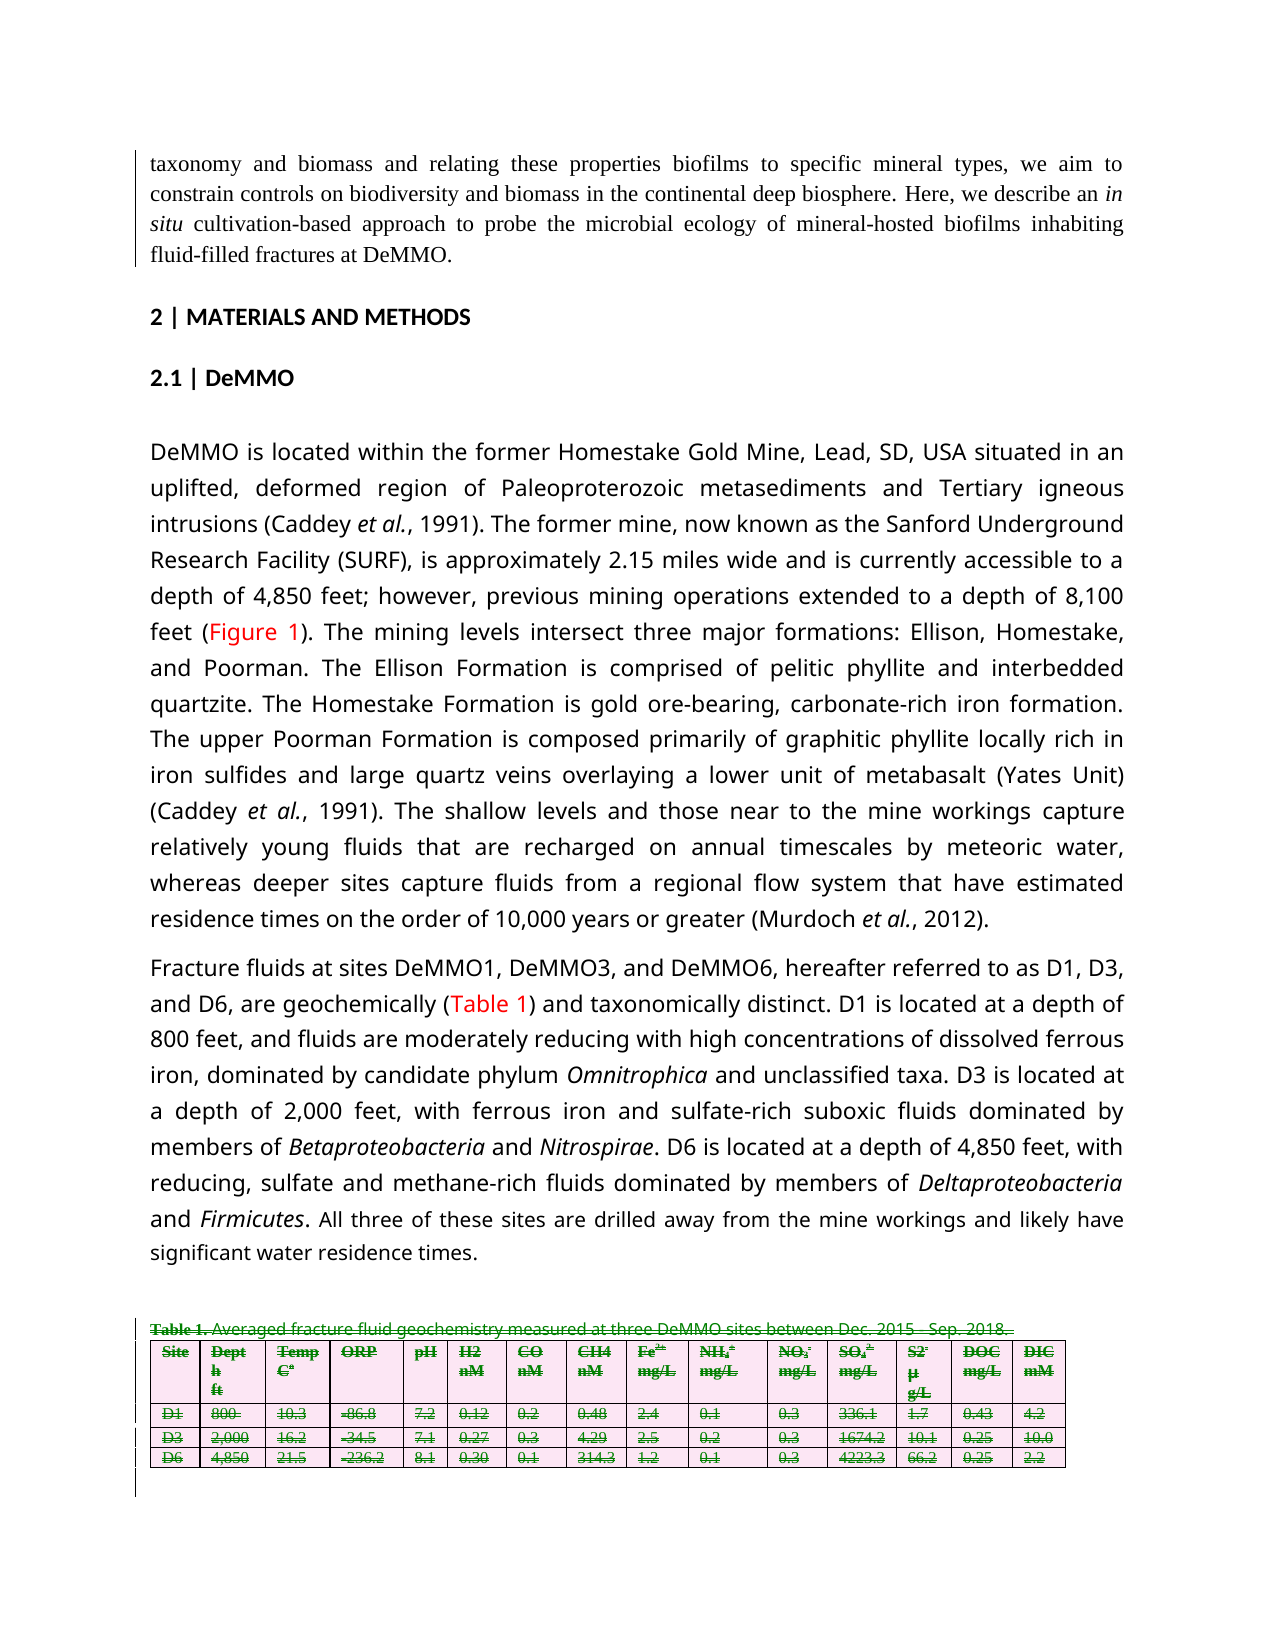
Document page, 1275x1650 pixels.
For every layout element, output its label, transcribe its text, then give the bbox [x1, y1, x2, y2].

text 2.1 | DeMMO [150, 362, 1125, 393]
text Fracture fluids at sites DeMMO1, DeMMO3, and DeMMO6, hereafter referred to as D1, D3, and D6, are geochemically (Table 1) and taxonomically distinct. D1 is located at a depth of 800 feet, and fluids are moderately reducing with high concentrations of dissolved ferrous iron, dominated by candidate phylum Omnitrophica and unclassified taxa. D3 is located at a depth of 2,000 feet, with ferrous iron and sulfate-rich suboxic fluids dominated by members of Betaproteobacteria and Nitrospirae. D6 is located at a depth of 4,850 feet, with reducing, sulfate and methane-rich fluids dominated by members of Deltaproteobacteria and Firmicutes. All three of these sites are drilled away from the mine workings and likely have significant water residence times. [150, 952, 1125, 1267]
text 2 | MATERIALS AND METHODS [150, 301, 1125, 332]
text DeMMO is located within the former Homestake Gold Mine, Lead, SD, USA situated in an uplifted, deformed region of Paleoproterozoic metasediments and Tertiary igneous intrusions (Caddey et al., 1991). The former mine, now known as the Sanford Underground Research Facility (SURF), is approximately 2.15 miles wide and is currently accessible to a depth of 4,850 feet; however, previous mining operations extended to a depth of 8,100 feet (Figure 1). The mining levels intersect three major formations: Ellison, Homestake, and Poorman. The Ellison Formation is comprised of pelitic phyllite and interbedded quartzite. The Homestake Formation is gold ore-bearing, carbonate-rich iron formation. The upper Poorman Formation is composed primarily of graphitic phyllite locally rich in iron sulfides and large quartz veins overlaying a lower unit of metabasalt (Yates Unit) (Caddey et al., 1991). The shallow levels and those near to the mine workings capture relatively young fluids that are recharged on annual timescales by meteoric water, whereas deeper sites capture fluids from a regional flow system that have estimated residence times on the order of 10,000 years or greater (Murdoch et al., 2012). [150, 436, 1125, 934]
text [150, 150, 1125, 267]
